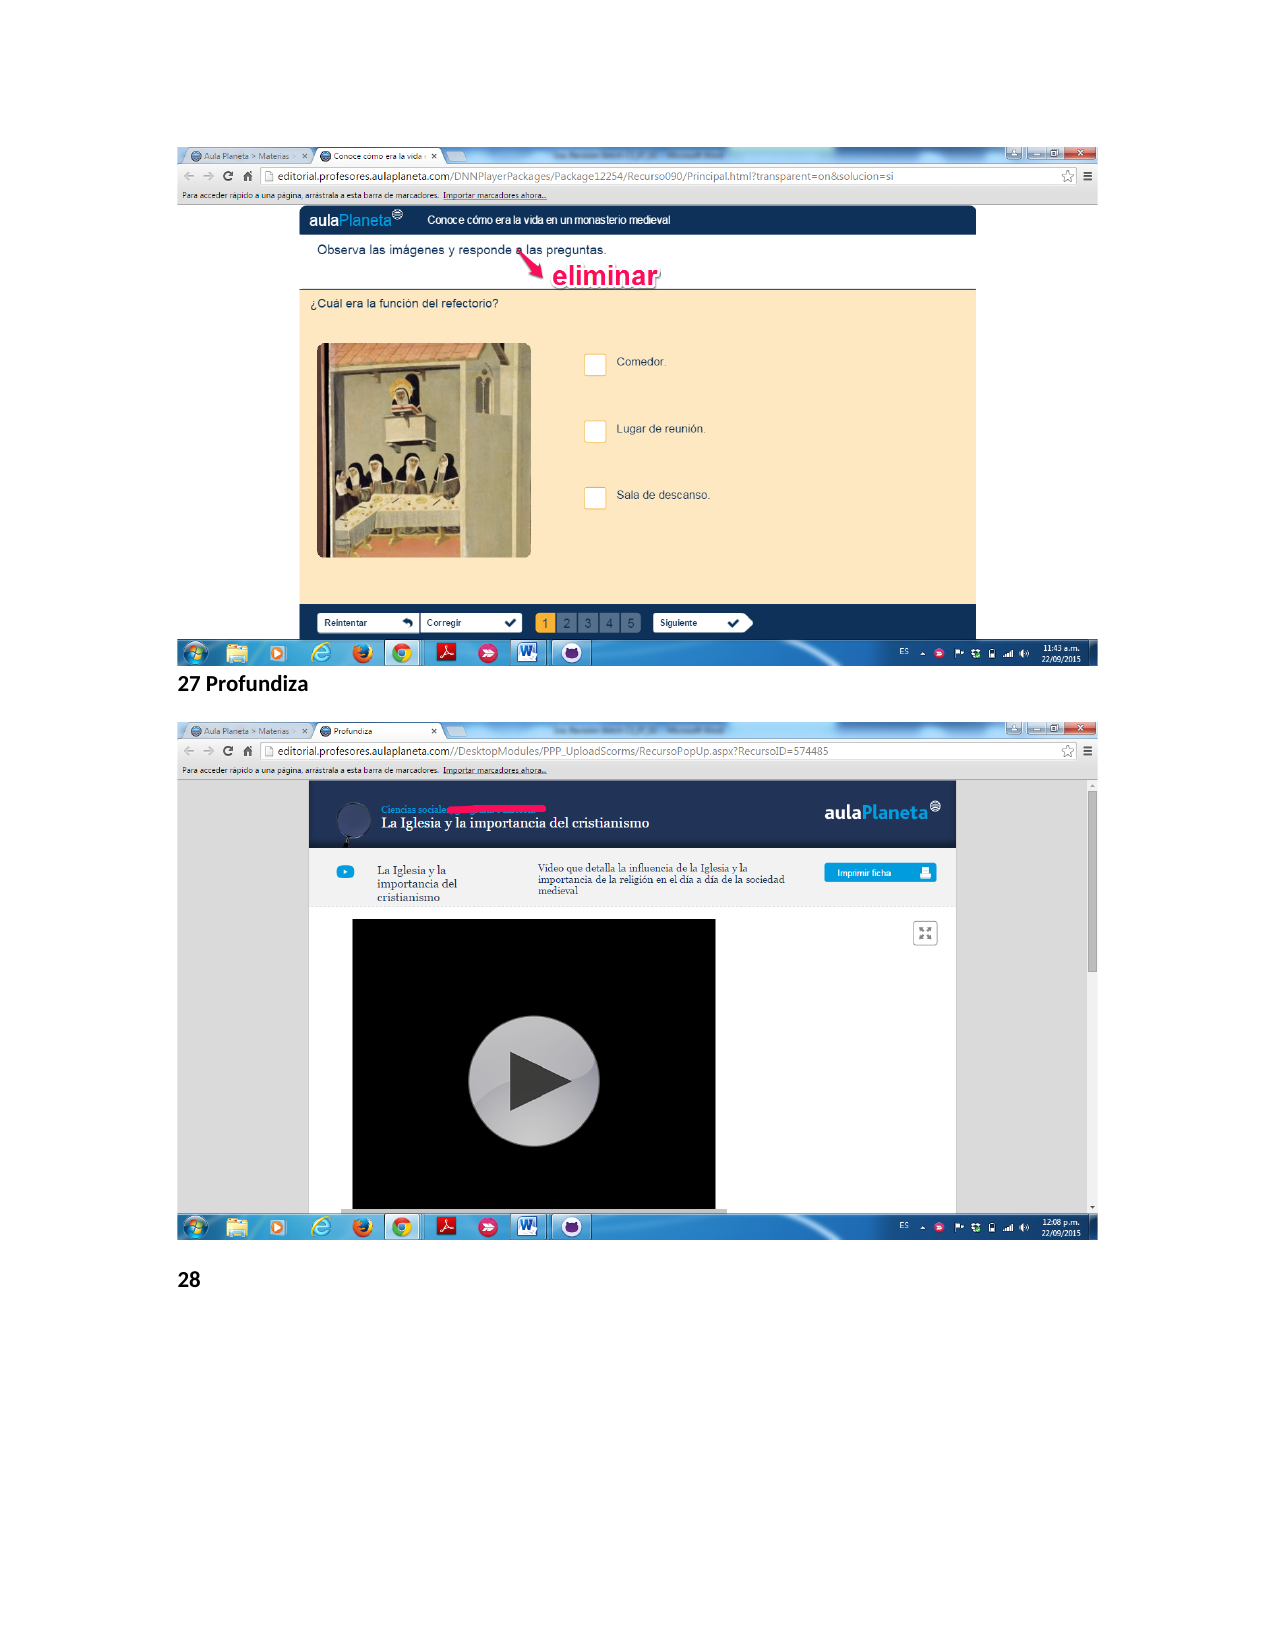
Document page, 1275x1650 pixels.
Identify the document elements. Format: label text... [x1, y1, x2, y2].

picture [177, 722, 1098, 1240]
picture [177, 147, 1098, 666]
text 28 [177, 1265, 1098, 1293]
text 27 Profundiza [177, 666, 1098, 697]
